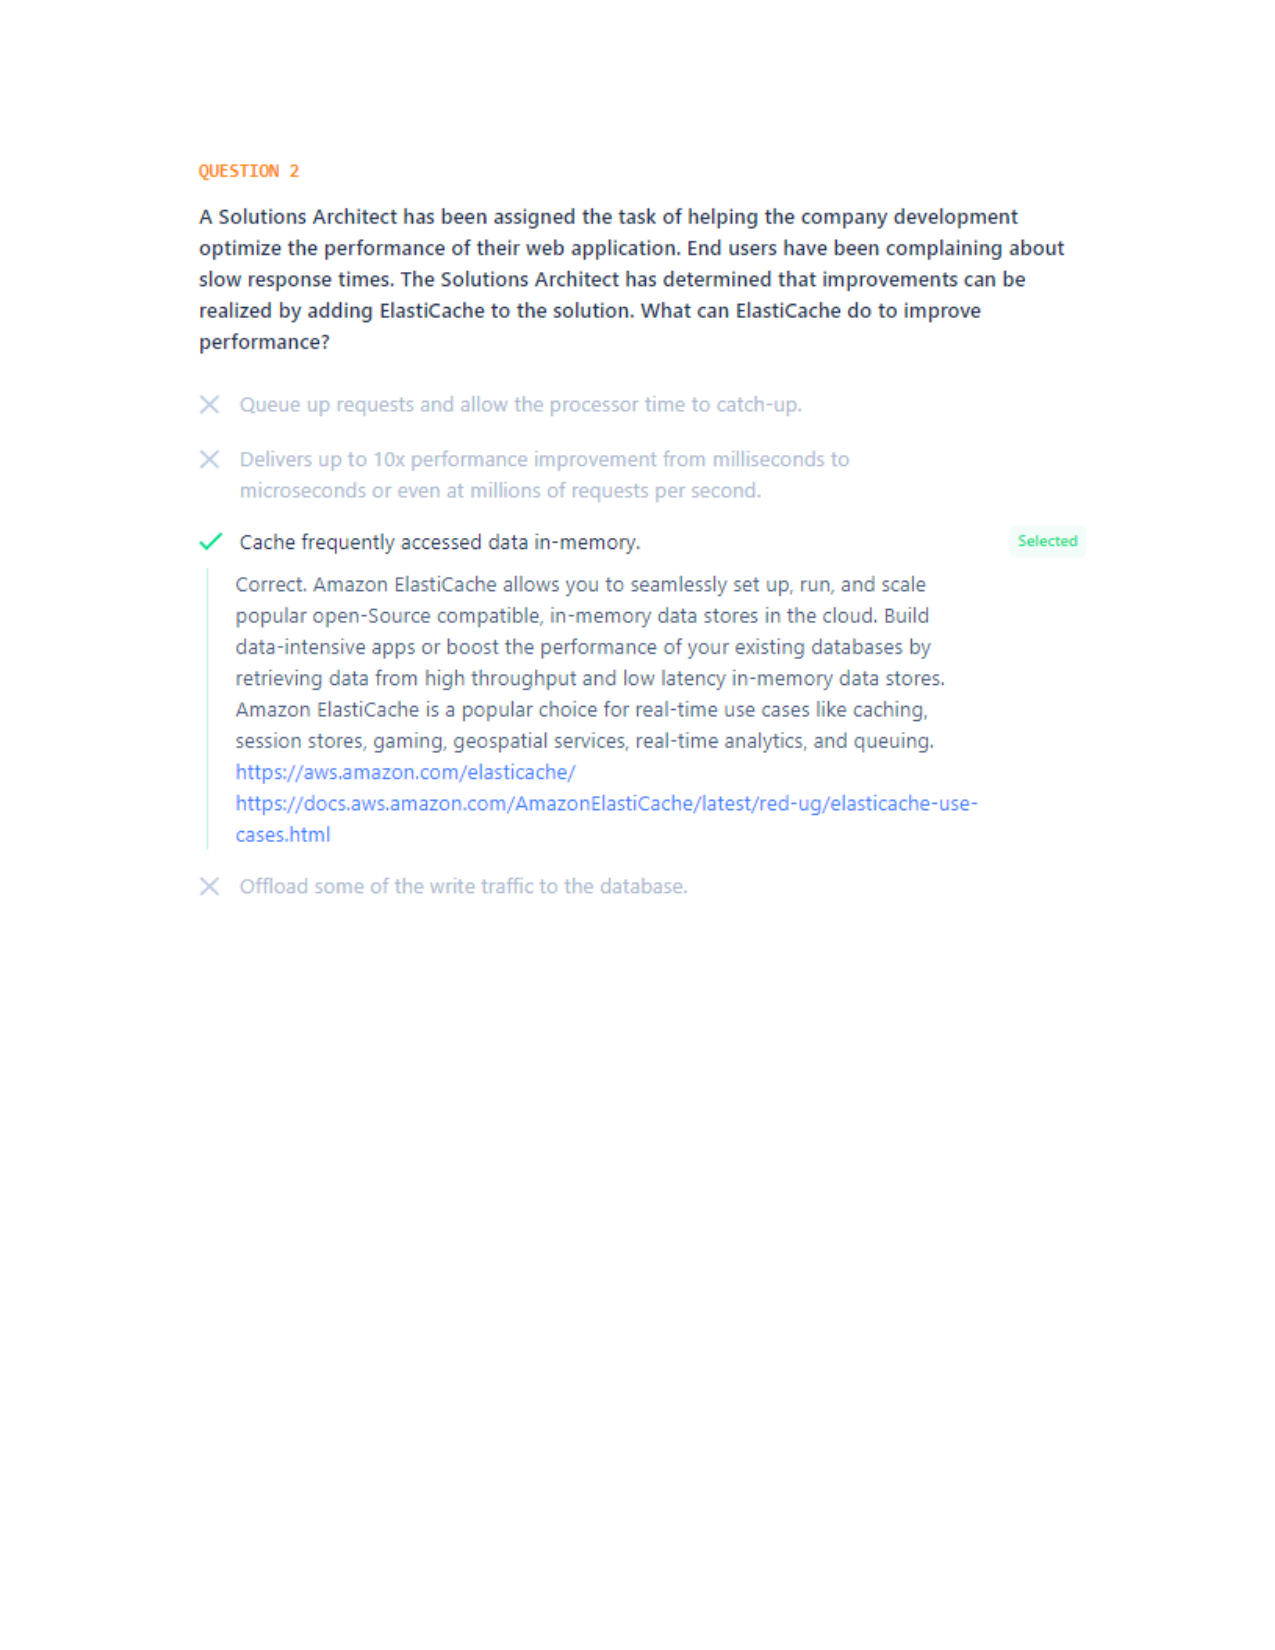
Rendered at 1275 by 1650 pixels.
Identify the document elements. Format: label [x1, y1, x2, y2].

picture [182, 150, 1093, 939]
